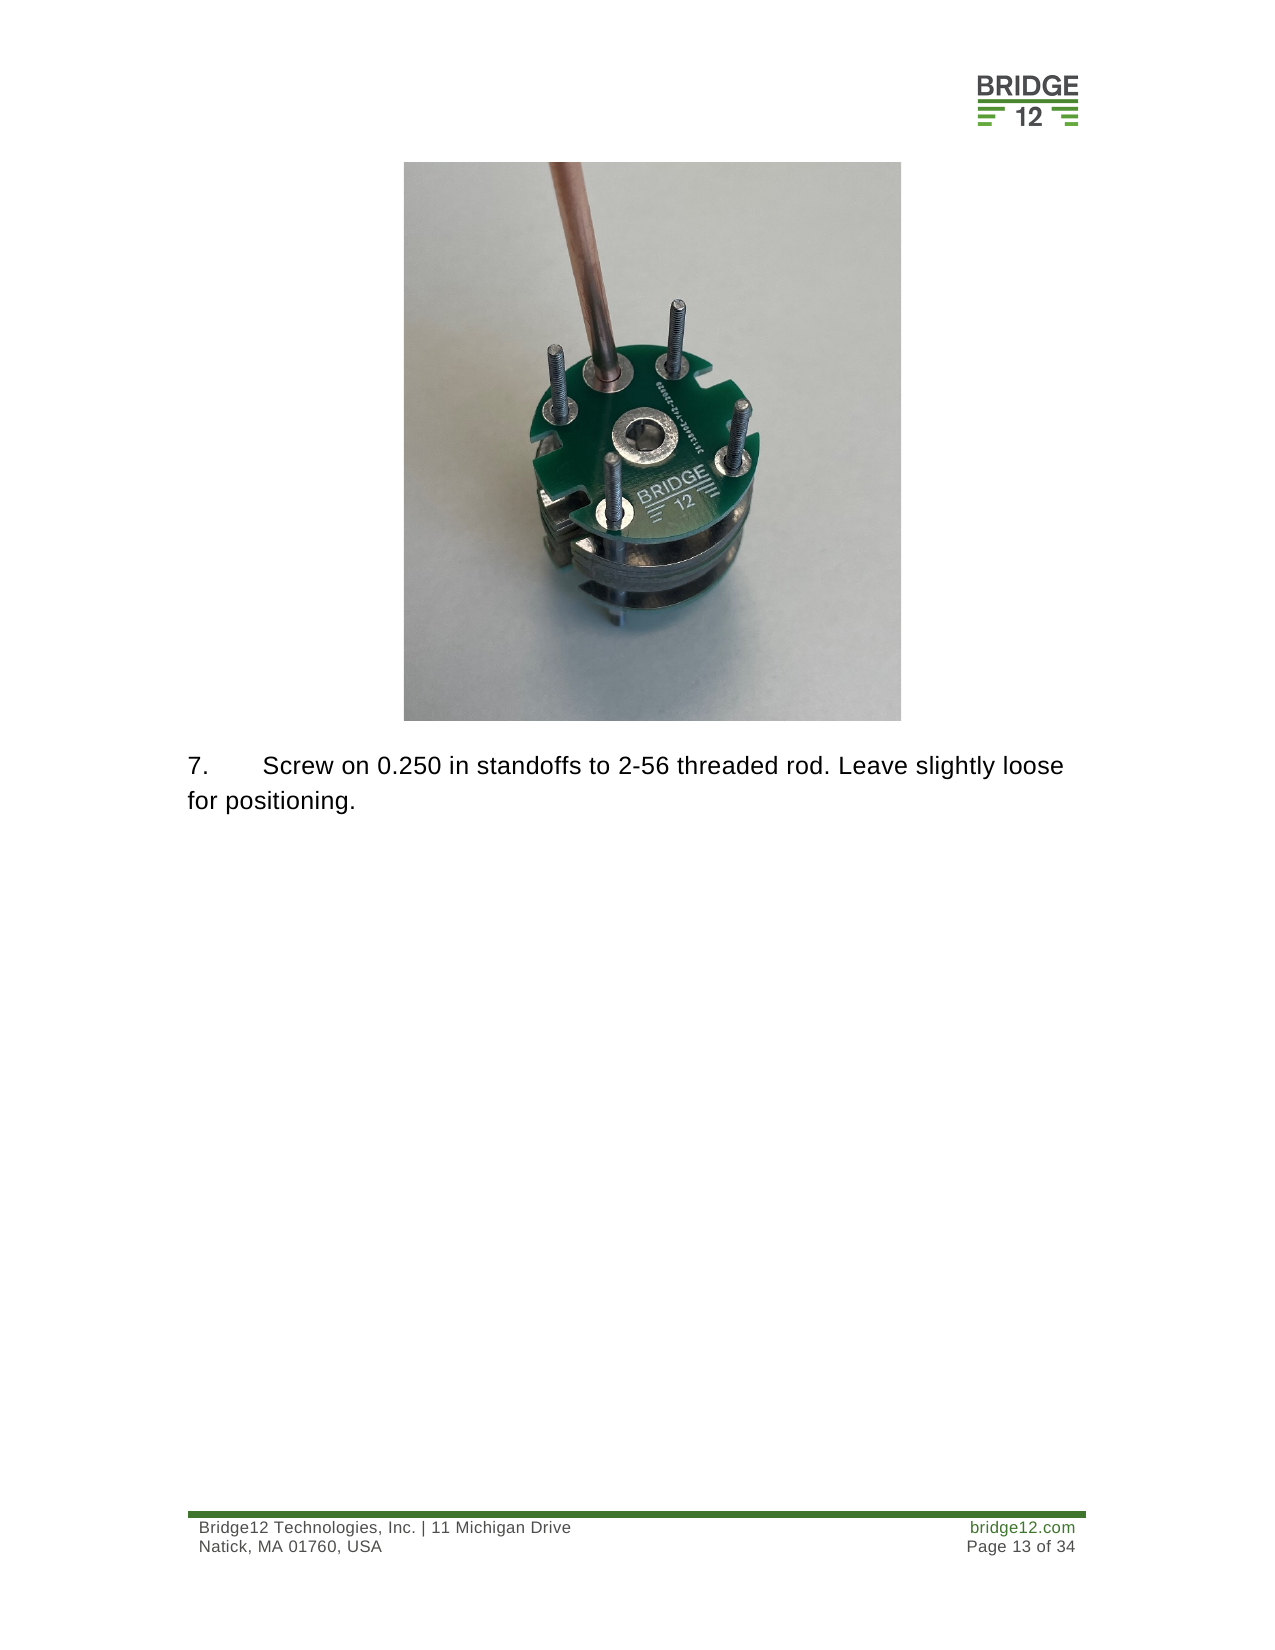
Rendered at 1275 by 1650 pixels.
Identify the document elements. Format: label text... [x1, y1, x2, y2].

list Screw on 0.250 in standoffs to 2-56 threaded rod. Leave slightly loose for positioning. [187, 751, 1087, 814]
picture [977, 75, 1079, 126]
picture [403, 162, 902, 721]
